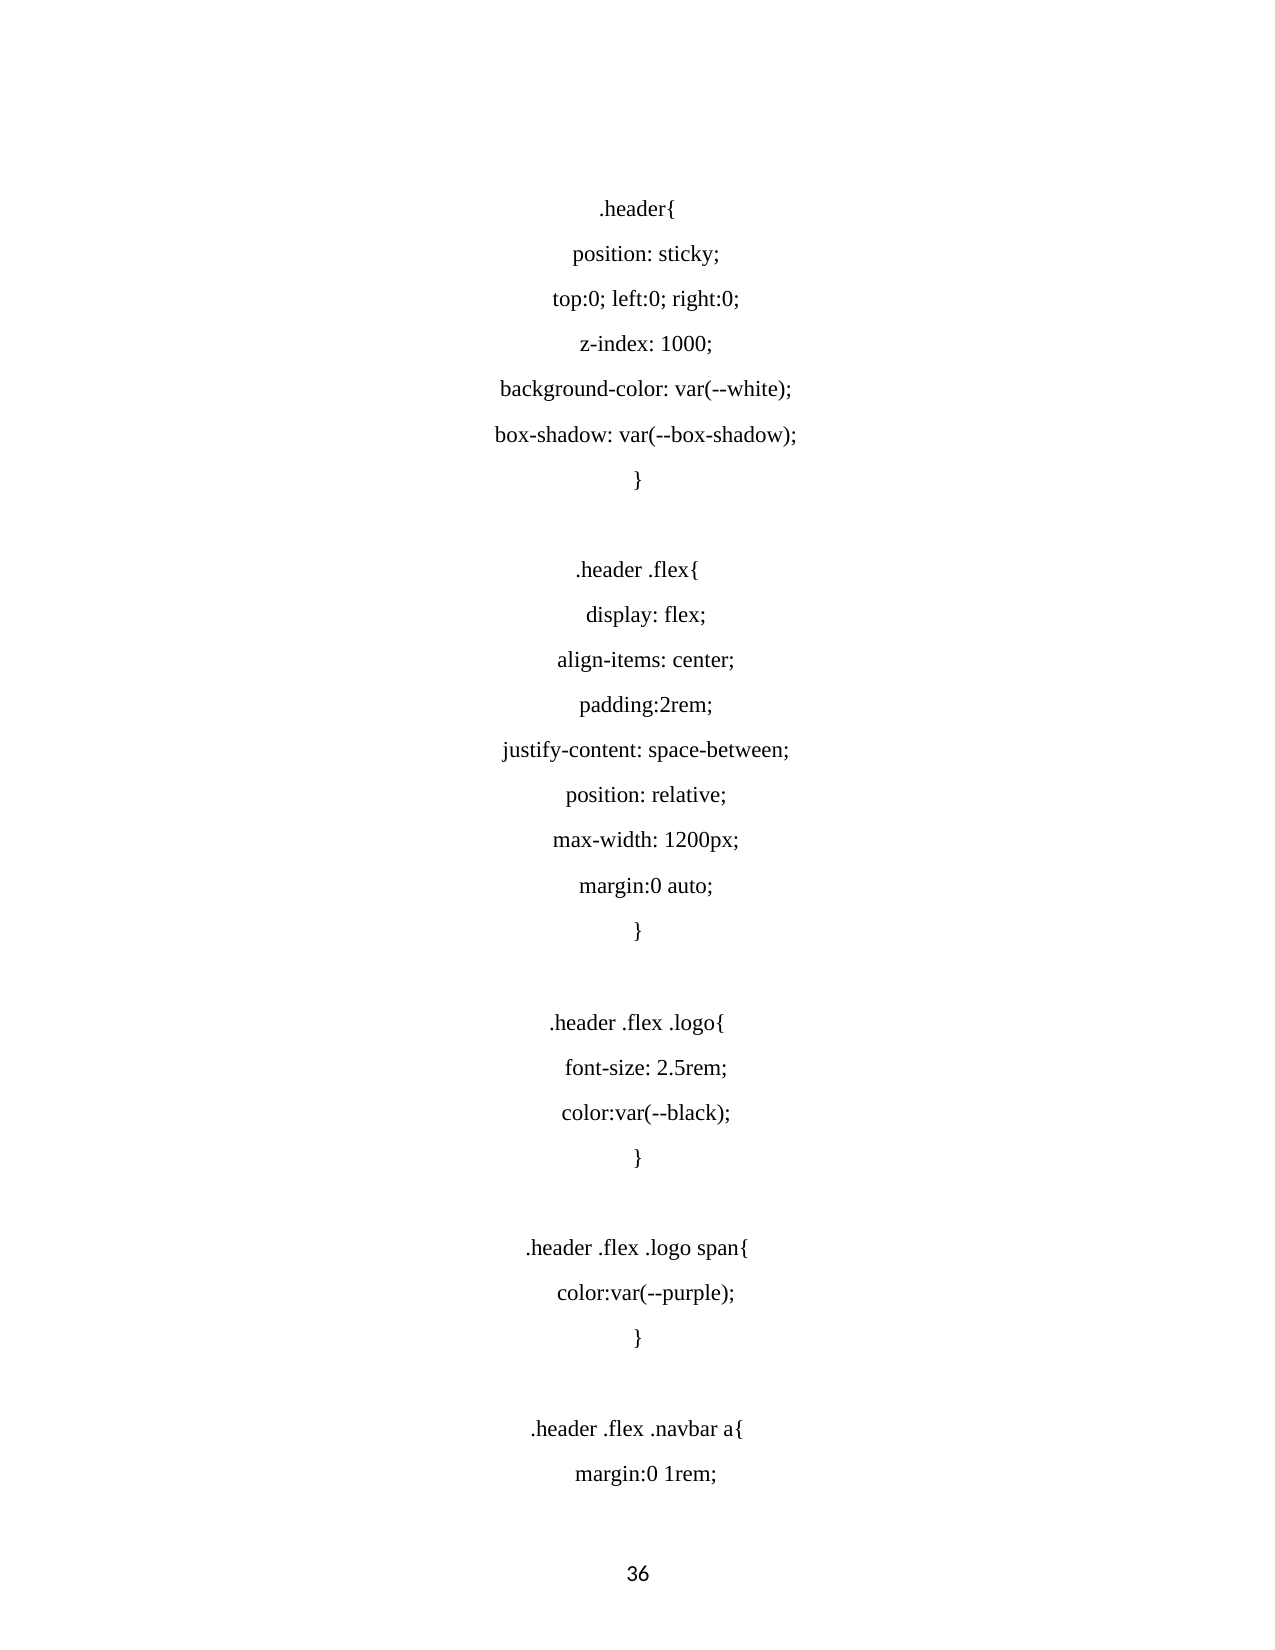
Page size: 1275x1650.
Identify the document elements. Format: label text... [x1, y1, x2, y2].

text color:var(--black); [150, 1099, 1125, 1125]
text display: flex; [150, 601, 1125, 627]
text top:0; left:0; right:0; [150, 285, 1125, 312]
text .header .flex{ [150, 556, 1125, 582]
text } [150, 466, 1125, 492]
text .header .flex .logo{ [150, 1009, 1125, 1035]
text position: relative; [150, 781, 1125, 808]
text } [150, 917, 1125, 943]
text font-size: 2.5rem; [150, 1054, 1125, 1080]
text .header .flex .logo span{ [150, 1234, 1125, 1261]
text margin:0 auto; [150, 872, 1125, 898]
text z-index: 1000; [150, 330, 1125, 357]
text } [150, 1144, 1125, 1170]
text background-color: var(--white); [150, 376, 1125, 402]
text box-shadow: var(--box-shadow); [150, 421, 1125, 447]
text align-items: center; [150, 646, 1125, 672]
text .header .flex .navbar a{ [150, 1415, 1125, 1441]
text position: sticky; [150, 240, 1125, 267]
text max-width: 1200px; [150, 827, 1125, 853]
text padding:2rem; [150, 691, 1125, 718]
text } [150, 1324, 1125, 1351]
text color:var(--purple); [150, 1279, 1125, 1306]
text .header{ [150, 195, 1125, 221]
text margin:0 1rem; [150, 1460, 1125, 1486]
text justify-content: space-between; [150, 736, 1125, 763]
